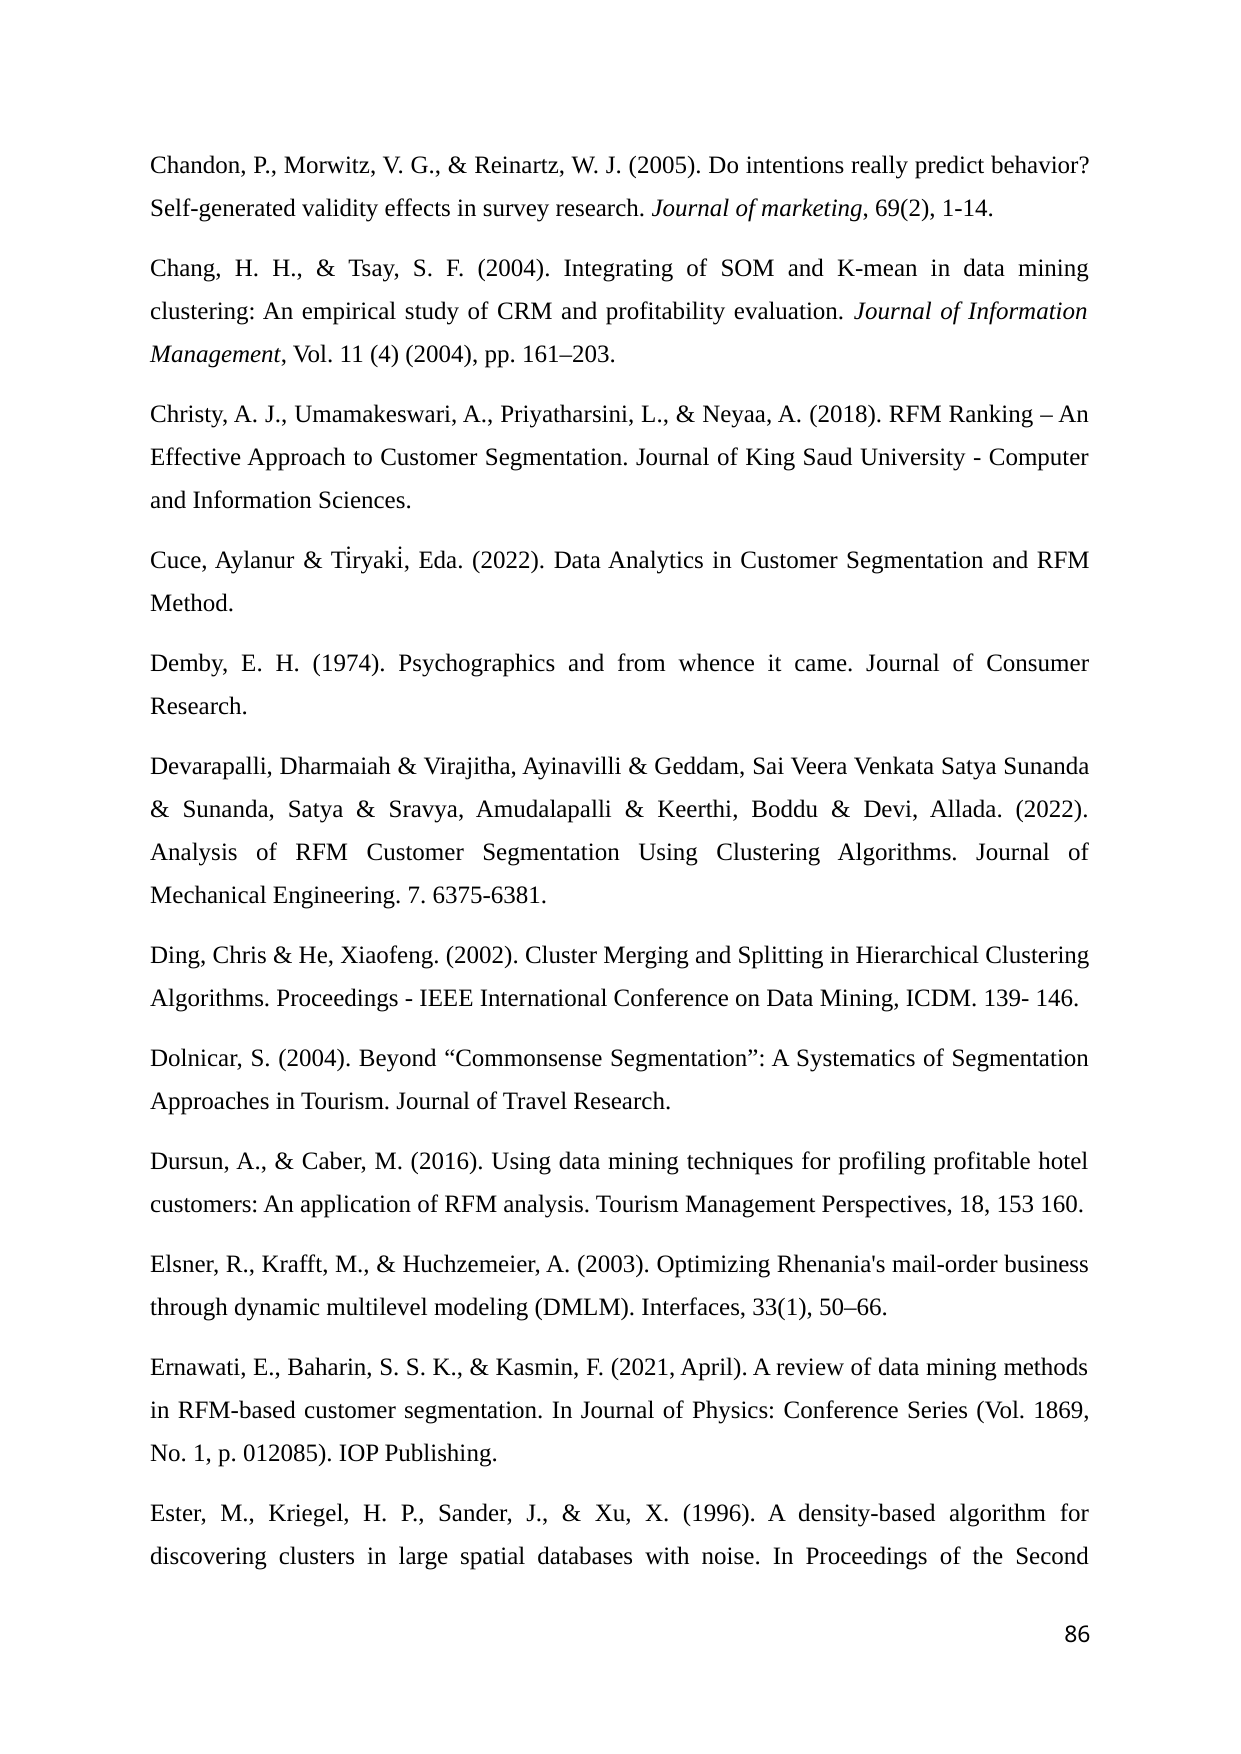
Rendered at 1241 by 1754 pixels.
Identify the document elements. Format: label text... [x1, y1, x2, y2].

text Chang, H. H., & Tsay, S. F. (2004). Integrating of SOM and K-mean in data mining clustering: An empirical study of CRM and profitability evaluation. Journal of Information Management, Vol. 11 (4) (2004), pp. 161–203. [150, 253, 1090, 368]
text Demby, E. H. (1974). Psychographics and from whence it came. Journal of Consumer Research. [150, 648, 1090, 720]
text Christy, A. J., Umamakeswari, A., Priyatharsini, L., & Neyaa, A. (2018). RFM Ranking – An Effective Approach to Customer Segmentation. Journal of King Saud University - Computer and Information Sciences. [150, 399, 1090, 514]
text Dolnicar, S. (2004). Beyond “Commonsense Segmentation”: A Systematics of Segmentation Approaches in Tourism. Journal of Travel Research. [150, 1043, 1090, 1115]
text Cuce, Aylanur & Ti̇ryaki̇, Eda. (2022). Data Analytics in Customer Segmentation and RFM Method. [150, 545, 1090, 617]
text Devarapalli, Dharmaiah & Virajitha, Ayinavilli & Geddam, Sai Veera Venkata Satya Sunanda & Sunanda, Satya & Sravya, Amudalapalli & Keerthi, Boddu & Devi, Allada. (2022). Analysis of RFM Customer Segmentation Using Clustering Algorithms. Journal of Mechanical Engineering. 7. 6375-6381. [150, 751, 1090, 909]
text Chandon, P., Morwitz, V. G., & Reinartz, W. J. (2005). Do intentions really predict behavior? Self-generated validity effects in survey research. Journal of marketing, 69(2), 1-14. [150, 150, 1090, 222]
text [150, 1498, 1090, 1569]
text Ernawati, E., Baharin, S. S. K., & Kasmin, F. (2021, April). A review of data mining methods in RFM-based customer segmentation. In Journal of Physics: Conference Series (Vol. 1869, No. 1, p. 012085). IOP Publishing. [150, 1352, 1090, 1467]
text Elsner, R., Krafft, M., & Huchzemeier, A. (2003). Optimizing Rhenania's mail-order business through dynamic multilevel modeling (DMLM). Interfaces, 33(1), 50–66. [150, 1249, 1090, 1321]
text Dursun, A., & Caber, M. (2016). Using data mining techniques for profiling profitable hotel customers: An application of RFM analysis. Tourism Management Perspectives, 18, 153 160. [150, 1146, 1090, 1218]
text Ding, Chris & He, Xiaofeng. (2002). Cluster Merging and Splitting in Hierarchical Clustering Algorithms. Proceedings - IEEE International Conference on Data Mining, ICDM. 139- 146. [150, 940, 1090, 1012]
